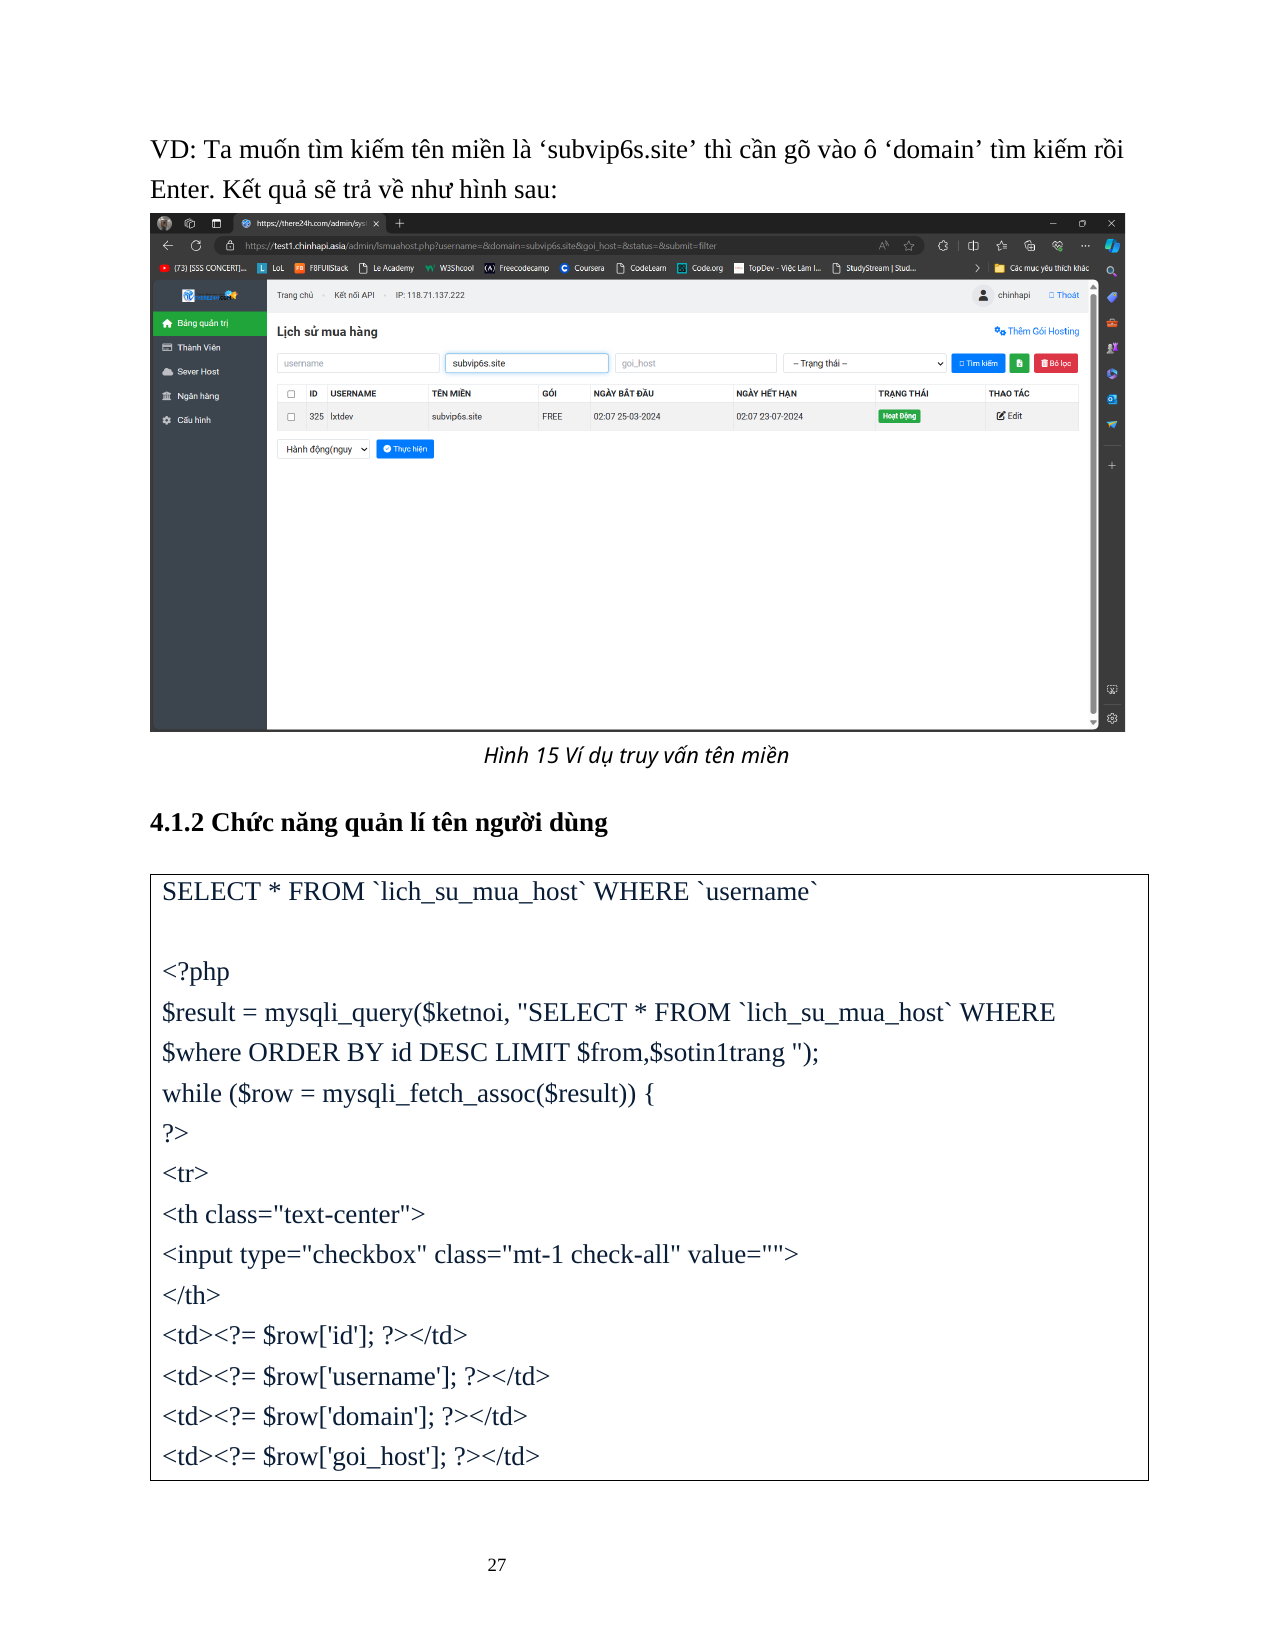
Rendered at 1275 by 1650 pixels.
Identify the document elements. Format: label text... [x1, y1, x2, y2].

subtitle 4.1.2 Chức năng quản lí tên người dùng [150, 806, 1125, 837]
text Hình 15 Ví dụ truy vấn tên miền [150, 740, 1125, 770]
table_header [151, 875, 1148, 1480]
text VD: Ta muốn tìm kiếm tên miền là ‘subvip6s.site’ thì cần gõ vào ô ‘domain’ tìm kiếm rồi Enter. Kết quả sẽ trả về như hình sau: [150, 133, 1125, 204]
picture [150, 213, 1125, 732]
